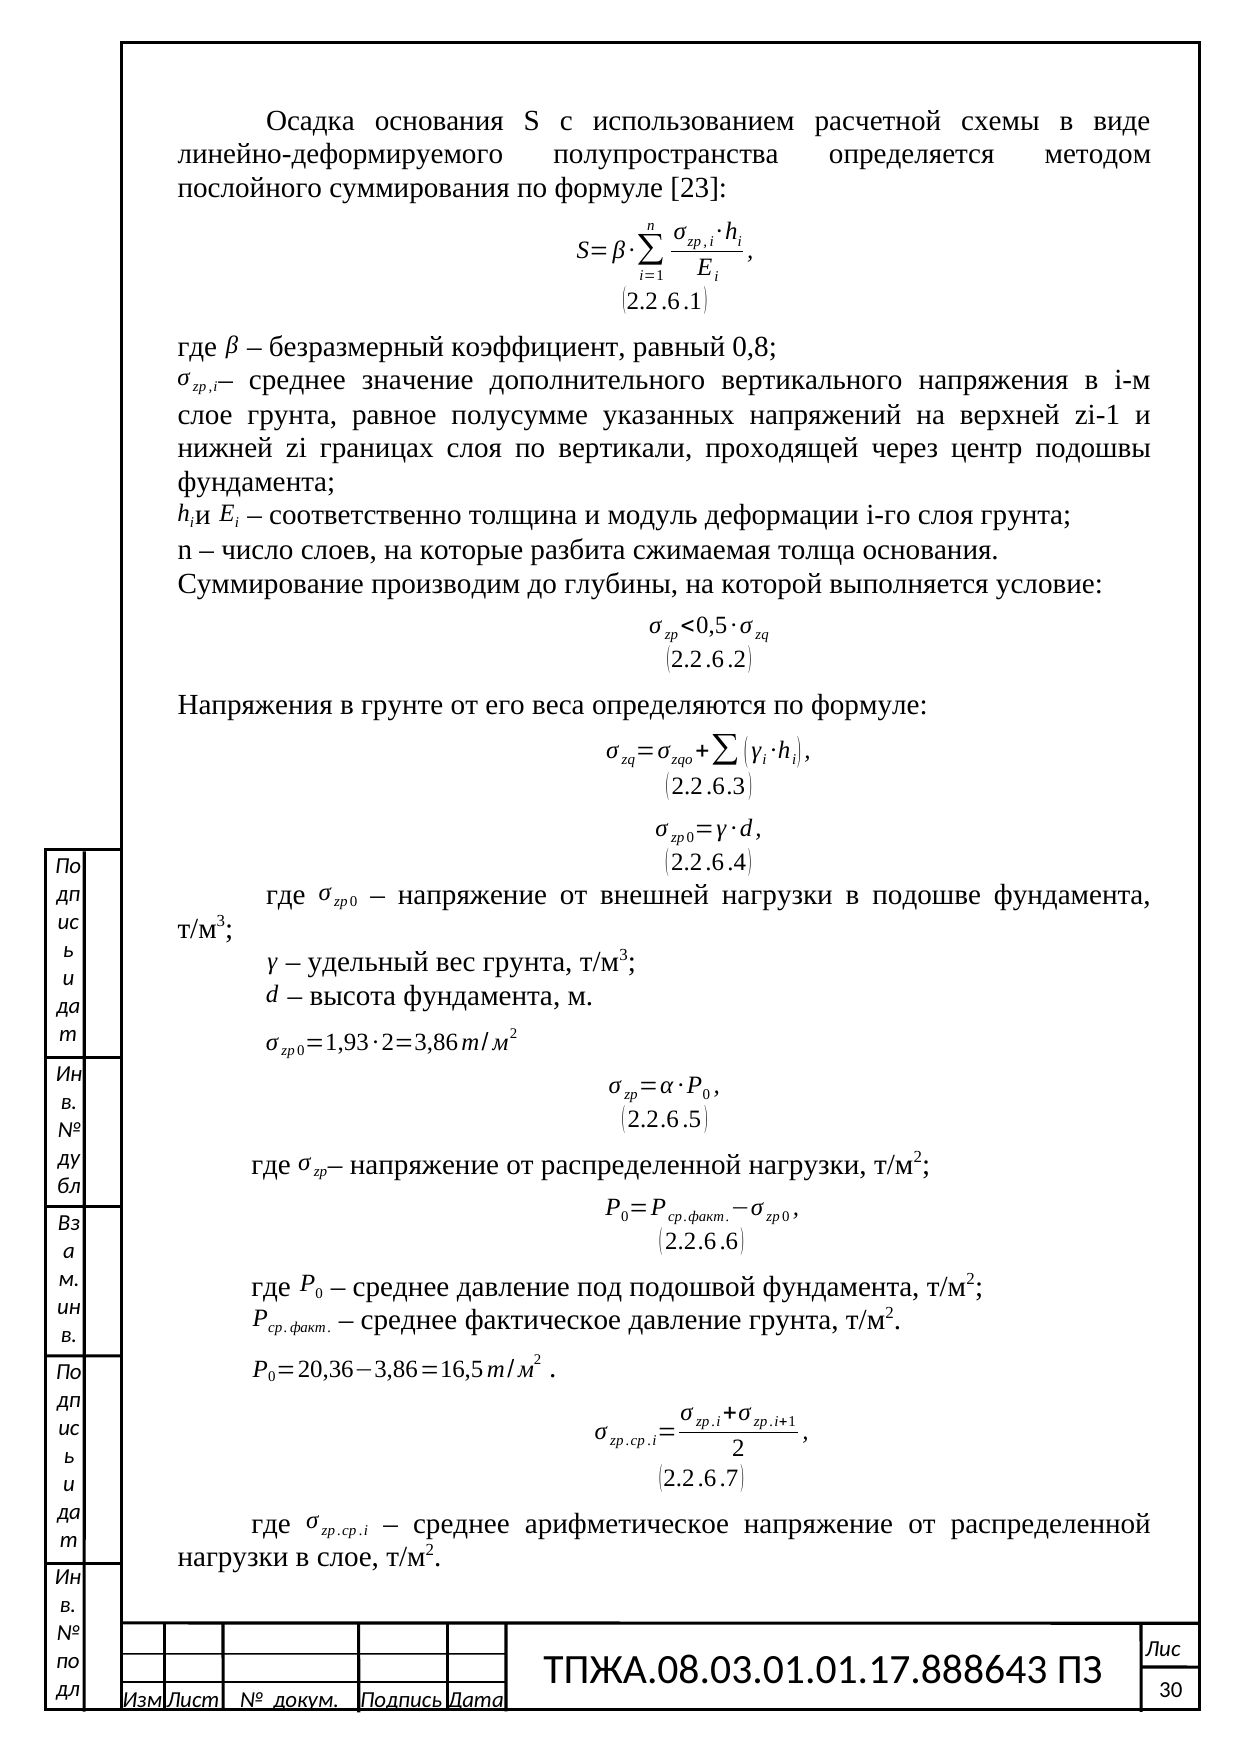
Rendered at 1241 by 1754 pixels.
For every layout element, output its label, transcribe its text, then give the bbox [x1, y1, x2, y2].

text Напряжения в грунте от его веса определяются по формуле: [177, 687, 1152, 721]
text где – среднее давление под подошвой фундамента, т/м2; [177, 1269, 1152, 1302]
text где – напряжение от распределенной нагрузки, т/м2; [177, 1147, 1152, 1181]
text и – соответственно толщина и модуль деформации i-го слоя грунта; [177, 497, 1152, 532]
text – среднее значение дополнительного вертикального напряжения в i-м слое грунта, равное полусумме указанных напряжений на верхней zi-1 и нижней zi границах слоя по вертикали, проходящей через центр подошвы фундамента; [177, 362, 1152, 497]
text где – безразмерный коэффициент, равный 0,8; [177, 329, 1152, 362]
text – удельный вес грунта, т/м3; [177, 944, 1152, 978]
text Суммирование производим до глубины, на которой выполняется условие: [177, 566, 1152, 599]
text где – напряжение от внешней нагрузки в подошве фундамента, т/м3; [177, 877, 1152, 944]
text – среднее фактическое давление грунта, т/м2. [177, 1302, 1152, 1337]
text . [177, 1350, 1152, 1386]
text Осадка основания S c использованием расчетной схемы в виде линейно-деформируемого полупространства определяется методом послойного суммирования по формуле [23]: [177, 103, 1152, 204]
text n – число слоев, на которые разбита сжимаемая толща основания. [177, 532, 1152, 566]
text где – среднее арифметическое напряжение от распределенной нагрузки в слое, т/м2. [177, 1506, 1152, 1573]
text – высота фундамента, м. [177, 978, 1152, 1012]
